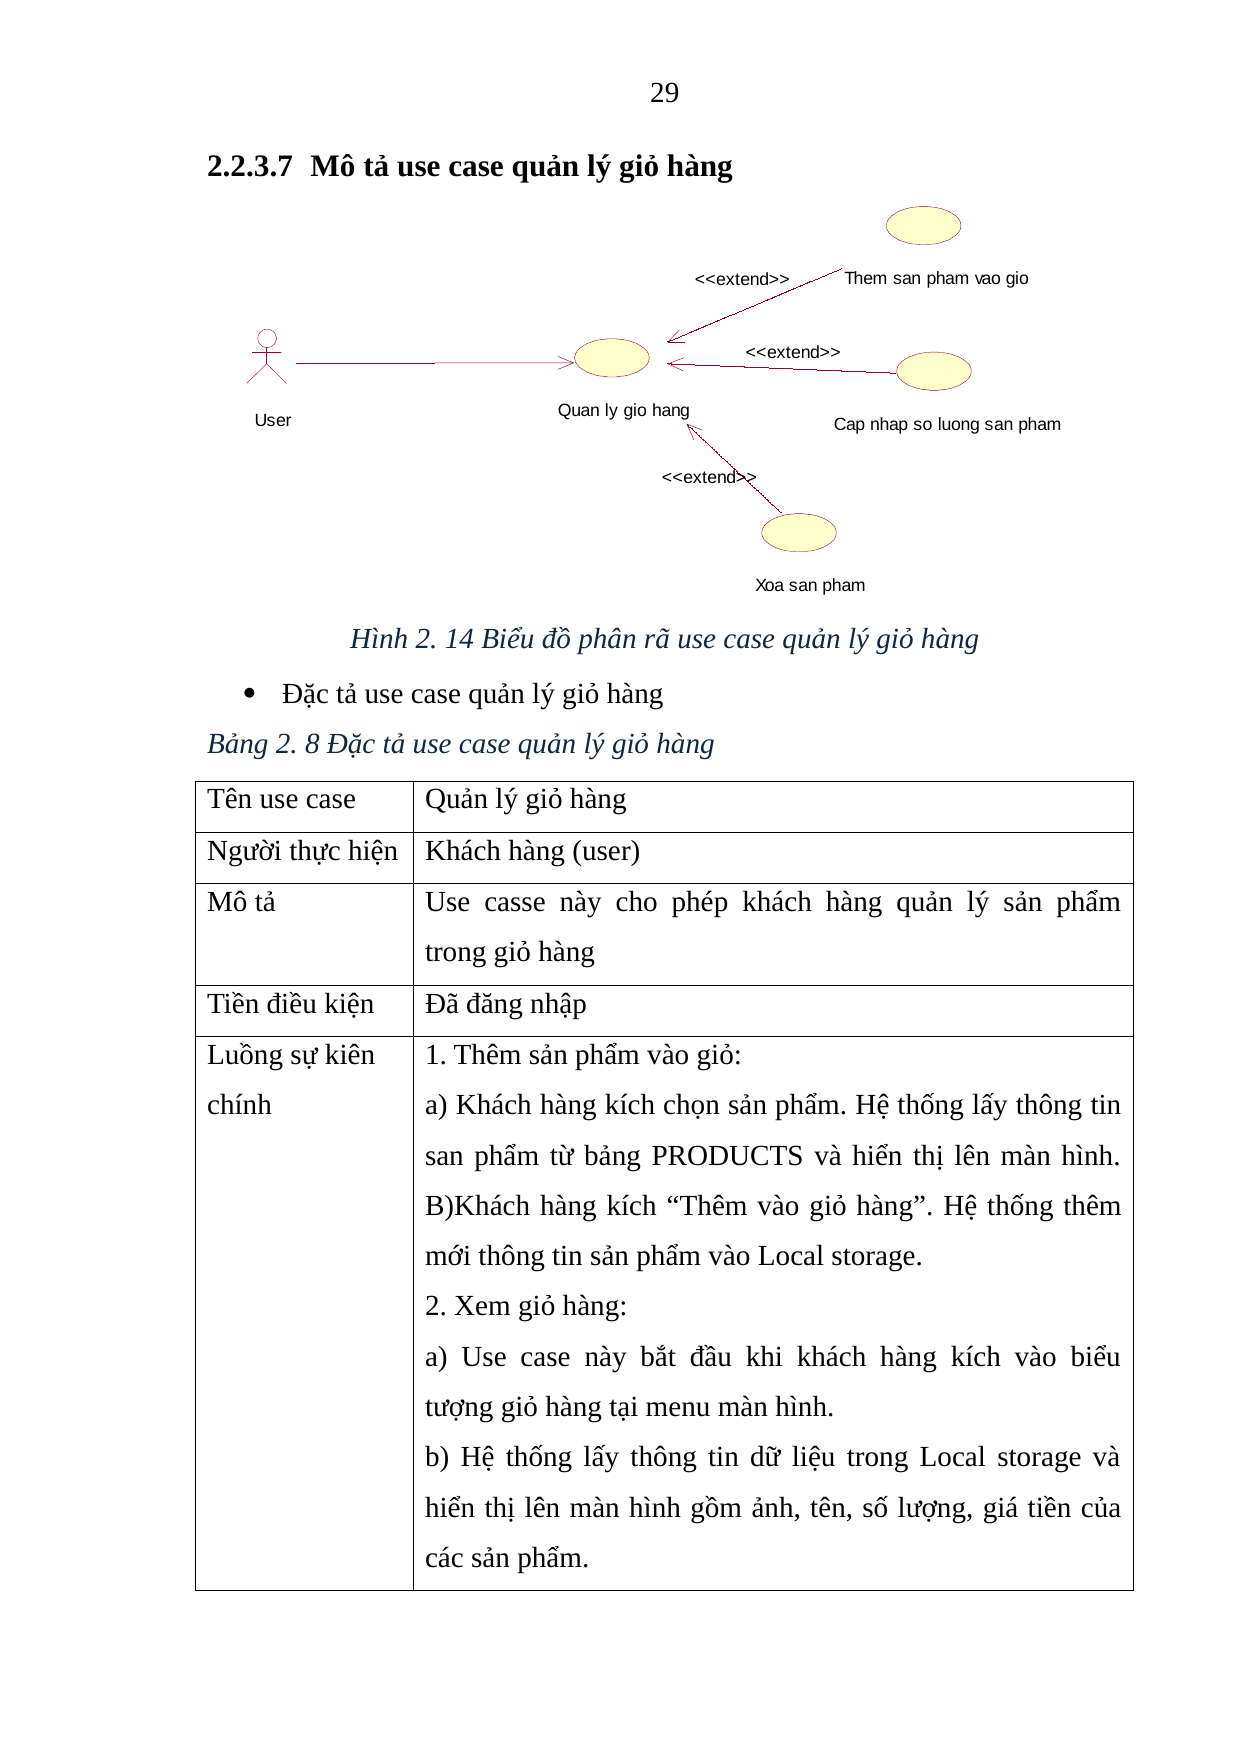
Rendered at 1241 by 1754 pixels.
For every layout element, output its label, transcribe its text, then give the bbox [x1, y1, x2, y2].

table_cell Tiền điều kiện [196, 986, 413, 1036]
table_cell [414, 1037, 1133, 1590]
text Hình 2. 14 Biểu đồ phân rã use case quản lý giỏ hàng [207, 621, 1122, 655]
table_cell Người thực hiện [196, 833, 413, 883]
list Đặc tả use case quản lý giỏ hàng [244, 676, 1122, 709]
table_cell Use casse này cho phép khách hàng quản lý sản phẩm trong giỏ hàng [414, 884, 1133, 985]
table_cell Đã đăng nhập [414, 986, 1133, 1036]
text Bảng 2. 8 Đặc tả use case quản lý giỏ hàng [207, 726, 1122, 760]
table_header Quản lý giỏ hàng [414, 782, 1133, 832]
table_cell Luồng sự kiên chính [196, 1037, 413, 1590]
table_header Tên use case [196, 782, 413, 832]
table_cell Mô tả [196, 884, 413, 985]
table_cell Khách hàng (user) [414, 833, 1133, 883]
subtitle Mô tả use case quản lý giỏ hàng [207, 148, 1122, 184]
